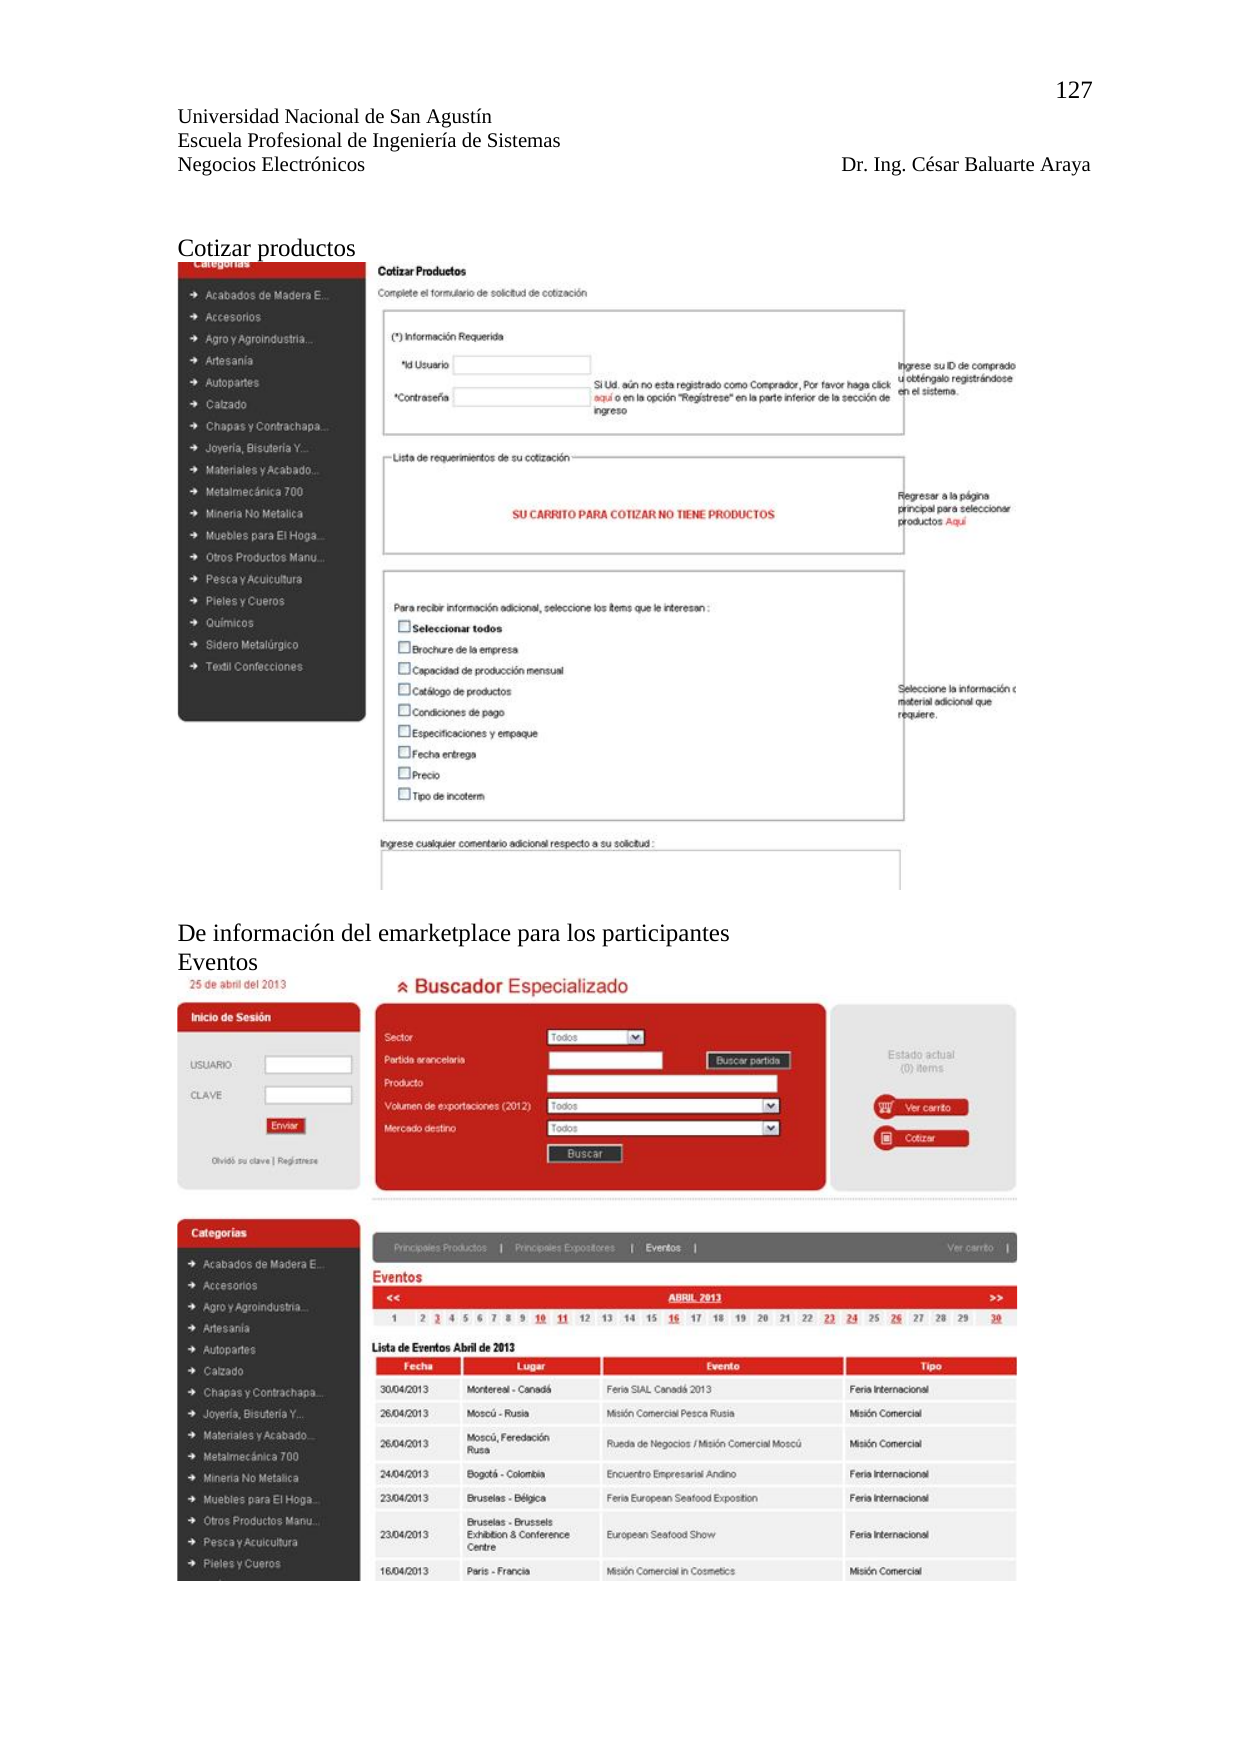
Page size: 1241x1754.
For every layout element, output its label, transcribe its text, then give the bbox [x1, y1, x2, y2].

text Eventos [177, 947, 1092, 976]
text De información del emarketplace para los participantes [177, 918, 1092, 947]
text Cotizar productos [177, 233, 1092, 262]
picture [177, 262, 1016, 890]
picture [177, 976, 1018, 1581]
